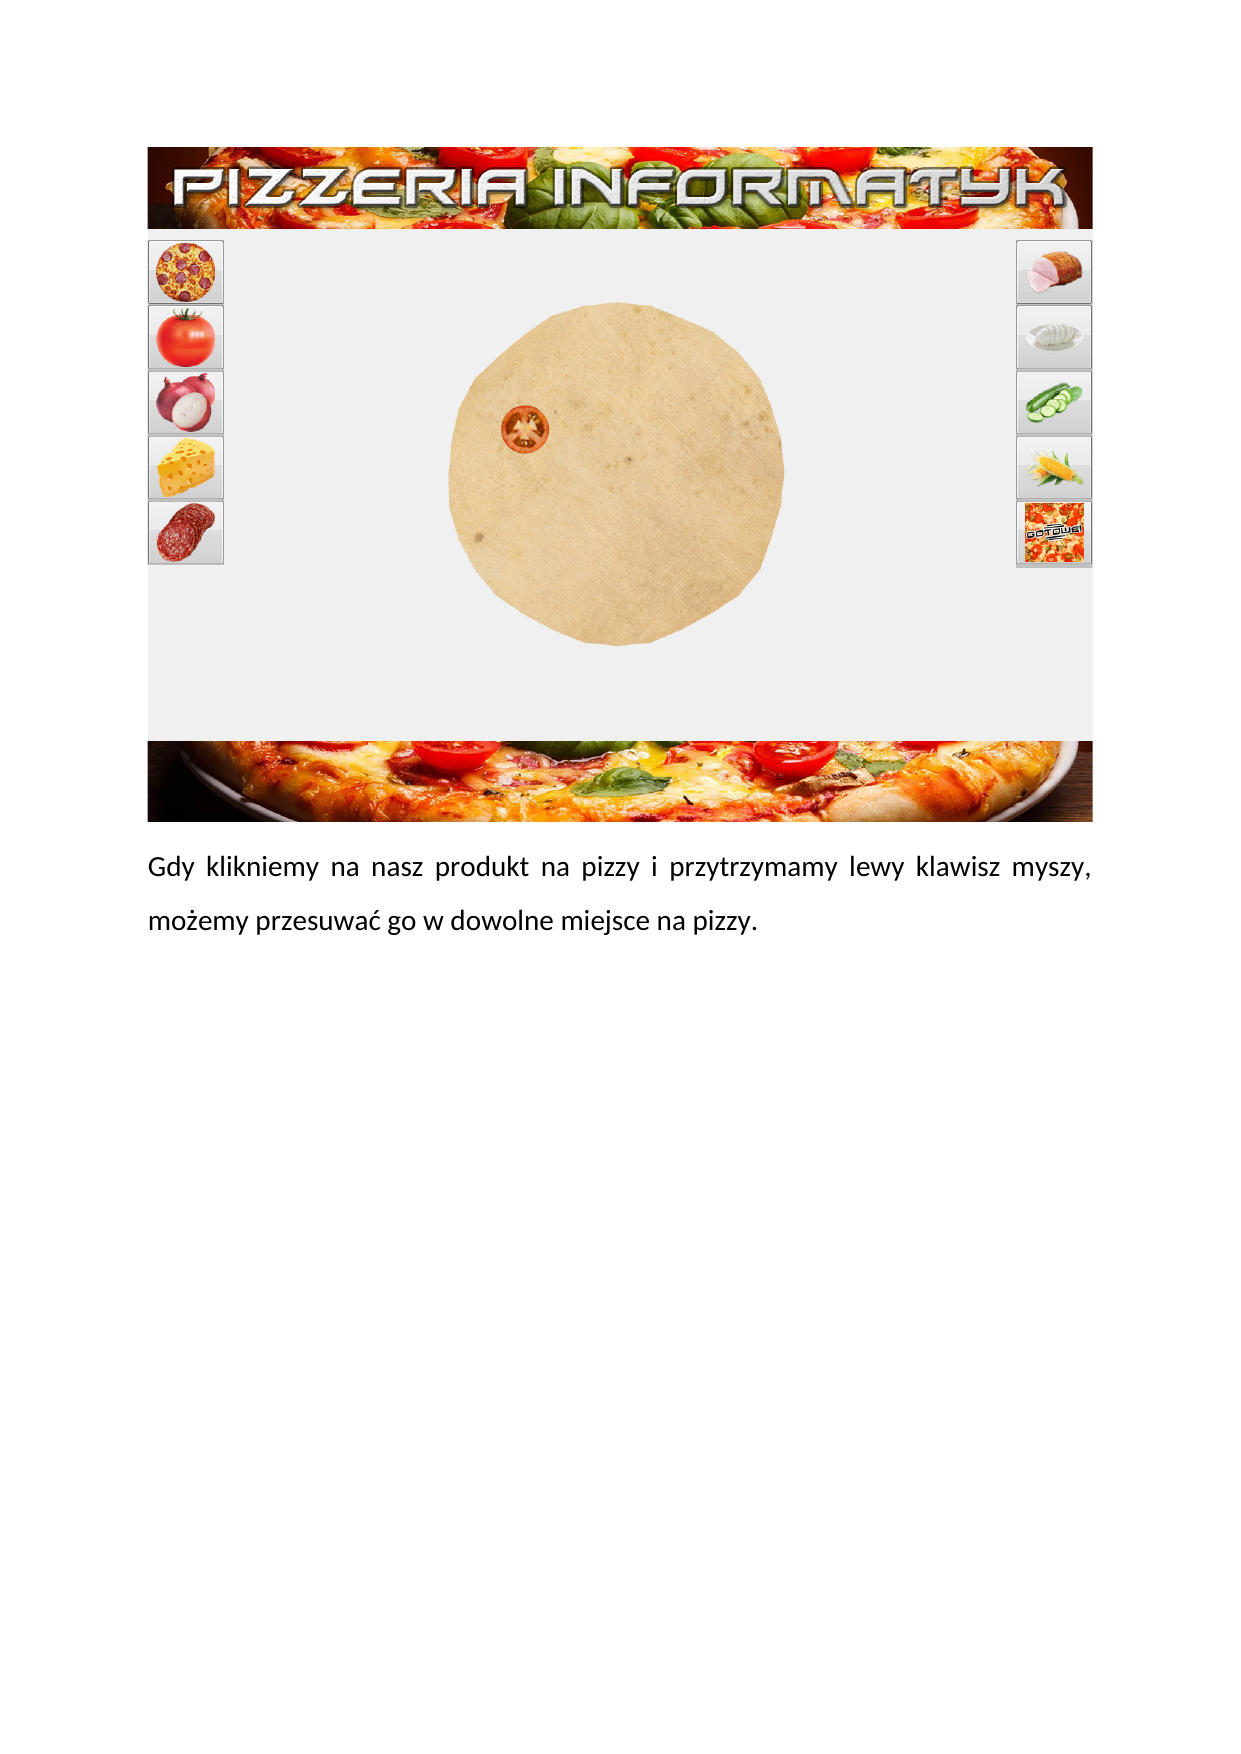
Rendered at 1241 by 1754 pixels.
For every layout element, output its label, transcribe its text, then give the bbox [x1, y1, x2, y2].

picture [147, 147, 1093, 822]
text Gdy klikniemy na nasz produkt na pizzy i przytrzymamy lewy klawisz myszy, możemy przesuwać go w dowolne miejsce na pizzy. [148, 848, 1093, 938]
